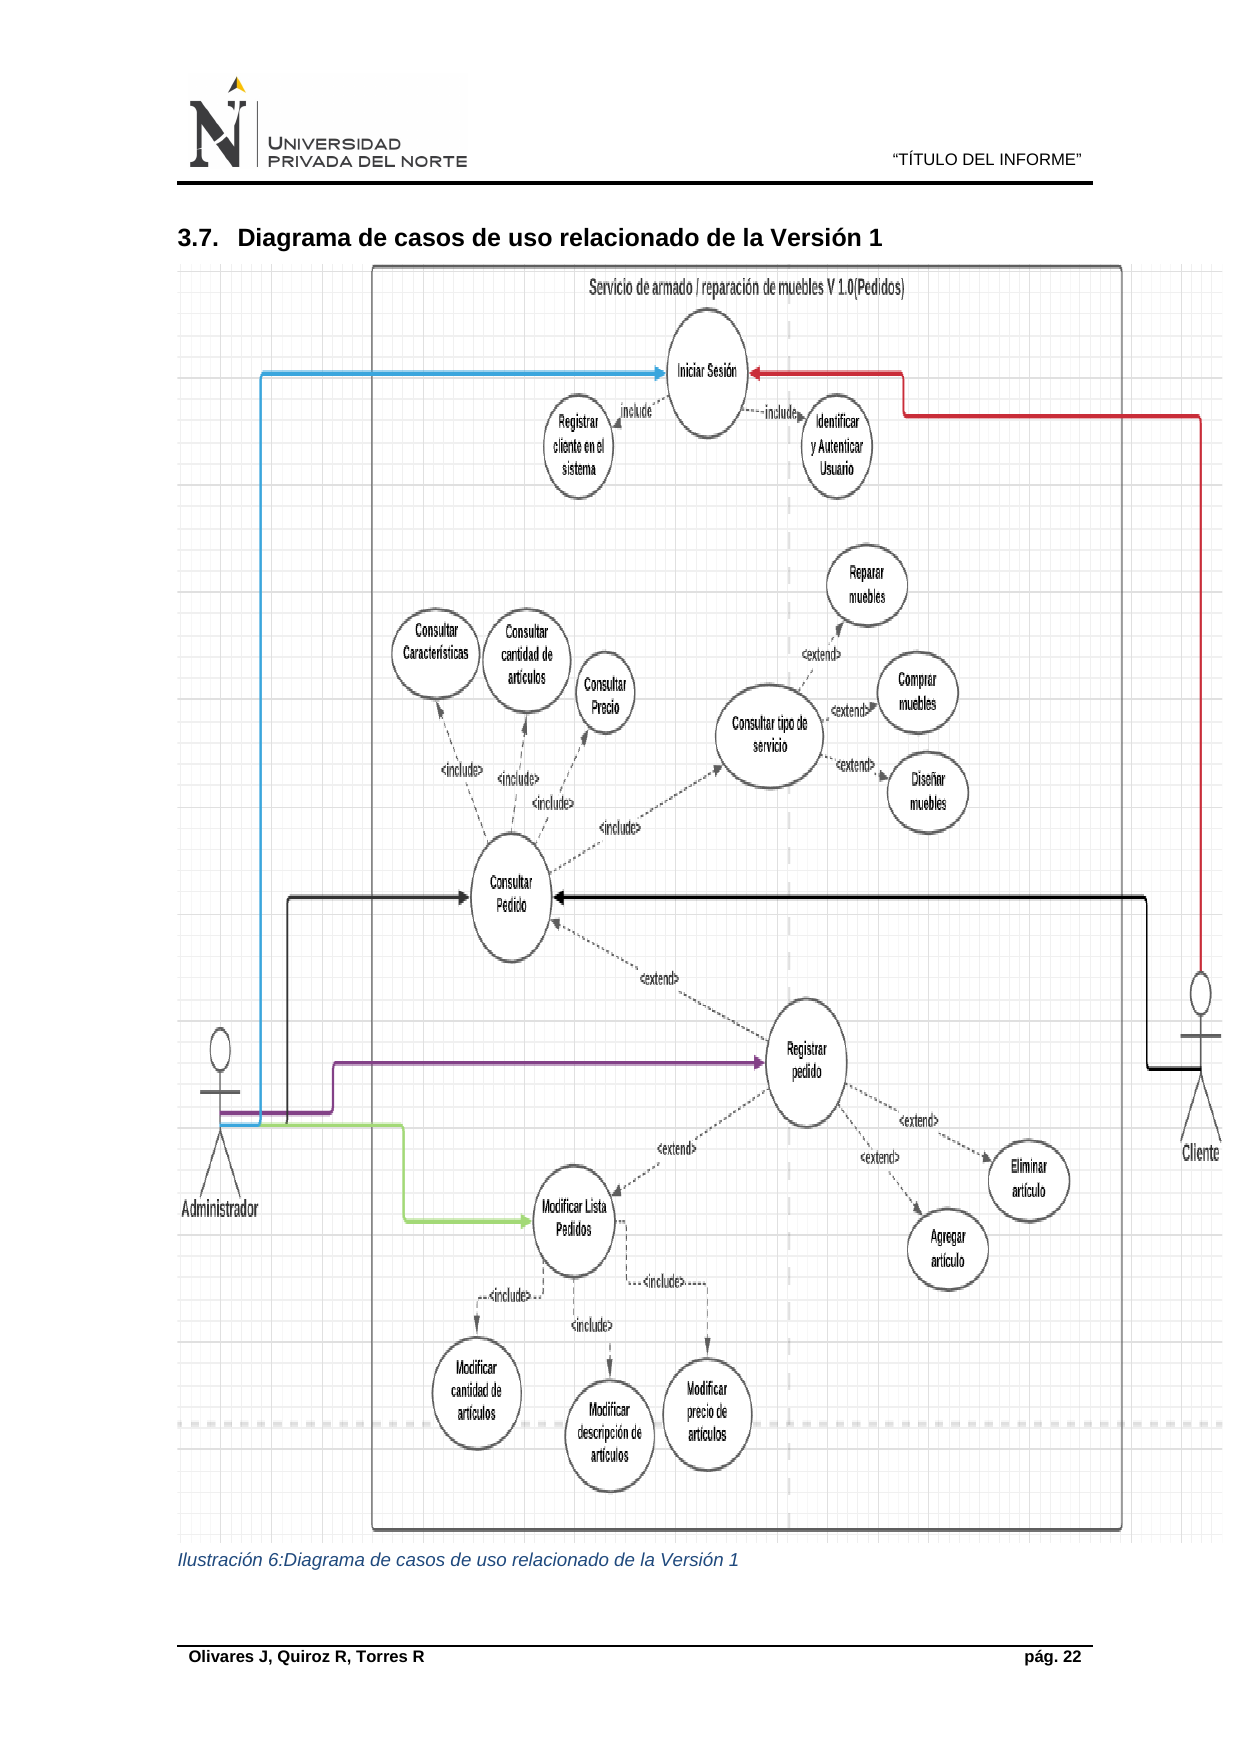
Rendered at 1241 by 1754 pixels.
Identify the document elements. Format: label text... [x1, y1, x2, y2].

picture [177, 264, 1223, 1543]
picture [188, 73, 469, 169]
subtitle Diagrama de casos de uso relacionado de la Versión 1 [177, 223, 1092, 252]
